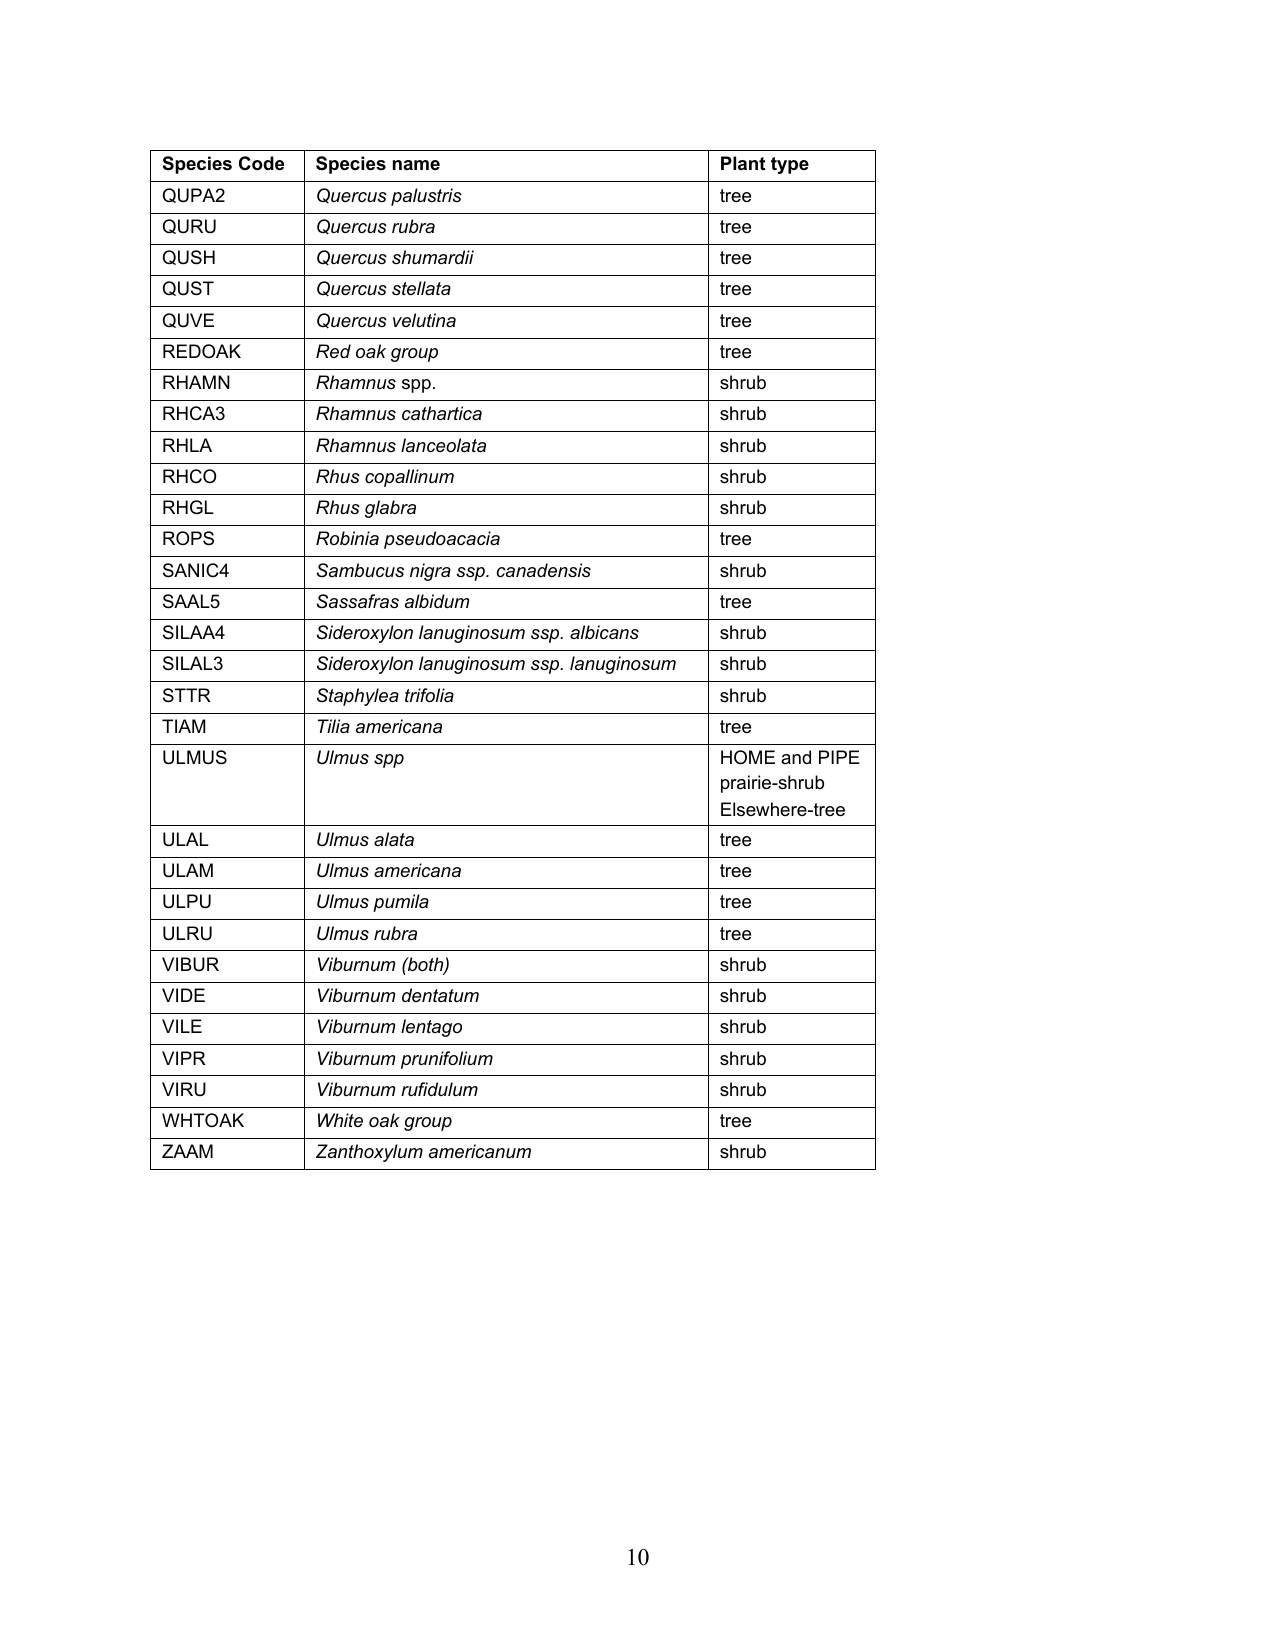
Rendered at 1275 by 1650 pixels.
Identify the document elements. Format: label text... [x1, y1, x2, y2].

table_cell ULRU [151, 920, 304, 950]
table_cell VIPR [151, 1045, 304, 1075]
table_cell WHTOAK [151, 1108, 304, 1138]
table_cell Staphylea trifolia [305, 682, 708, 712]
table_cell RHGL [151, 495, 304, 525]
table_cell QUVE [151, 307, 304, 337]
table_cell tree [709, 339, 875, 369]
table_cell Sassafras albidum [305, 589, 708, 619]
table_cell RHLA [151, 432, 304, 462]
table_cell Sideroxylon lanuginosum ssp. albicans [305, 620, 708, 650]
table_cell tree [709, 276, 875, 306]
table_cell tree [709, 526, 875, 556]
table_cell Ulmus rubra [305, 920, 708, 950]
table_cell RHCO [151, 464, 304, 494]
table_cell ULMUS [151, 745, 304, 825]
table_cell shrub [709, 557, 875, 587]
table_cell QUSH [151, 245, 304, 275]
table_cell shrub [709, 682, 875, 712]
table_cell tree [709, 889, 875, 919]
table_cell SILAL3 [151, 651, 304, 681]
table_cell QURU [151, 214, 304, 244]
table_cell SAAL5 [151, 589, 304, 619]
table_cell Sideroxylon lanuginosum ssp. lanuginosum [305, 651, 708, 681]
table_cell Quercus palustris [305, 182, 708, 212]
table_cell tree [709, 858, 875, 888]
table_cell Tilia americana [305, 714, 708, 744]
table_cell shrub [709, 370, 875, 400]
table_header Species Code [151, 151, 304, 181]
table_cell Viburnum dentatum [305, 983, 708, 1013]
table_cell SILAA4 [151, 620, 304, 650]
table_cell RHAMN [151, 370, 304, 400]
table_header Plant type [709, 151, 875, 181]
table_cell Quercus rubra [305, 214, 708, 244]
table_cell Ulmus americana [305, 858, 708, 888]
table_cell tree [709, 182, 875, 212]
table_cell Rhus copallinum [305, 464, 708, 494]
table_cell Ulmus alata [305, 826, 708, 857]
table_cell ZAAM [151, 1139, 304, 1169]
table_cell Zanthoxylum americanum [305, 1139, 708, 1169]
table_cell Ulmus spp [305, 745, 708, 825]
table_cell QUPA2 [151, 182, 304, 212]
table_cell REDOAK [151, 339, 304, 369]
table_cell shrub [709, 620, 875, 650]
table_cell tree [709, 920, 875, 950]
table_cell tree [709, 714, 875, 744]
table_cell shrub [709, 401, 875, 431]
table_cell RHCA3 [151, 401, 304, 431]
table_cell Quercus stellata [305, 276, 708, 306]
table_cell VIBUR [151, 951, 304, 982]
table_cell ULPU [151, 889, 304, 919]
table_cell shrub [709, 1045, 875, 1075]
table_cell SANIC4 [151, 557, 304, 587]
table_cell Sambucus nigra ssp. canadensis [305, 557, 708, 587]
table_header Species name [305, 151, 708, 181]
table_cell tree [709, 307, 875, 337]
table_cell Viburnum (both) [305, 951, 708, 982]
table_cell Rhus glabra [305, 495, 708, 525]
table_cell shrub [709, 495, 875, 525]
table_cell HOME and PIPE prairie-shrub Elsewhere-tree [709, 745, 875, 825]
table_cell shrub [709, 1014, 875, 1044]
table_cell tree [709, 214, 875, 244]
table_cell tree [709, 245, 875, 275]
table_cell Quercus velutina [305, 307, 708, 337]
table_cell Viburnum rufidulum [305, 1076, 708, 1107]
table_cell shrub [709, 1139, 875, 1169]
table_cell tree [709, 1108, 875, 1138]
table_cell Red oak group [305, 339, 708, 369]
table_cell Rhamnus spp. [305, 370, 708, 400]
table_cell Rhamnus lanceolata [305, 432, 708, 462]
table_cell shrub [709, 651, 875, 681]
table_cell VIDE [151, 983, 304, 1013]
table_cell Robinia pseudoacacia [305, 526, 708, 556]
table_cell Quercus shumardii [305, 245, 708, 275]
table_cell Viburnum prunifolium [305, 1045, 708, 1075]
table_cell STTR [151, 682, 304, 712]
table_cell shrub [709, 951, 875, 982]
table_cell tree [709, 826, 875, 857]
table_cell QUST [151, 276, 304, 306]
table_cell shrub [709, 464, 875, 494]
table_cell Ulmus pumila [305, 889, 708, 919]
table_cell White oak group [305, 1108, 708, 1138]
table_cell VILE [151, 1014, 304, 1044]
table_cell TIAM [151, 714, 304, 744]
table_cell tree [709, 589, 875, 619]
table_cell ROPS [151, 526, 304, 556]
table_cell ULAL [151, 826, 304, 857]
table_cell shrub [709, 1076, 875, 1107]
table_cell shrub [709, 432, 875, 462]
table_cell VIRU [151, 1076, 304, 1107]
table_cell Viburnum lentago [305, 1014, 708, 1044]
table_cell Rhamnus cathartica [305, 401, 708, 431]
table_cell ULAM [151, 858, 304, 888]
table_cell shrub [709, 983, 875, 1013]
